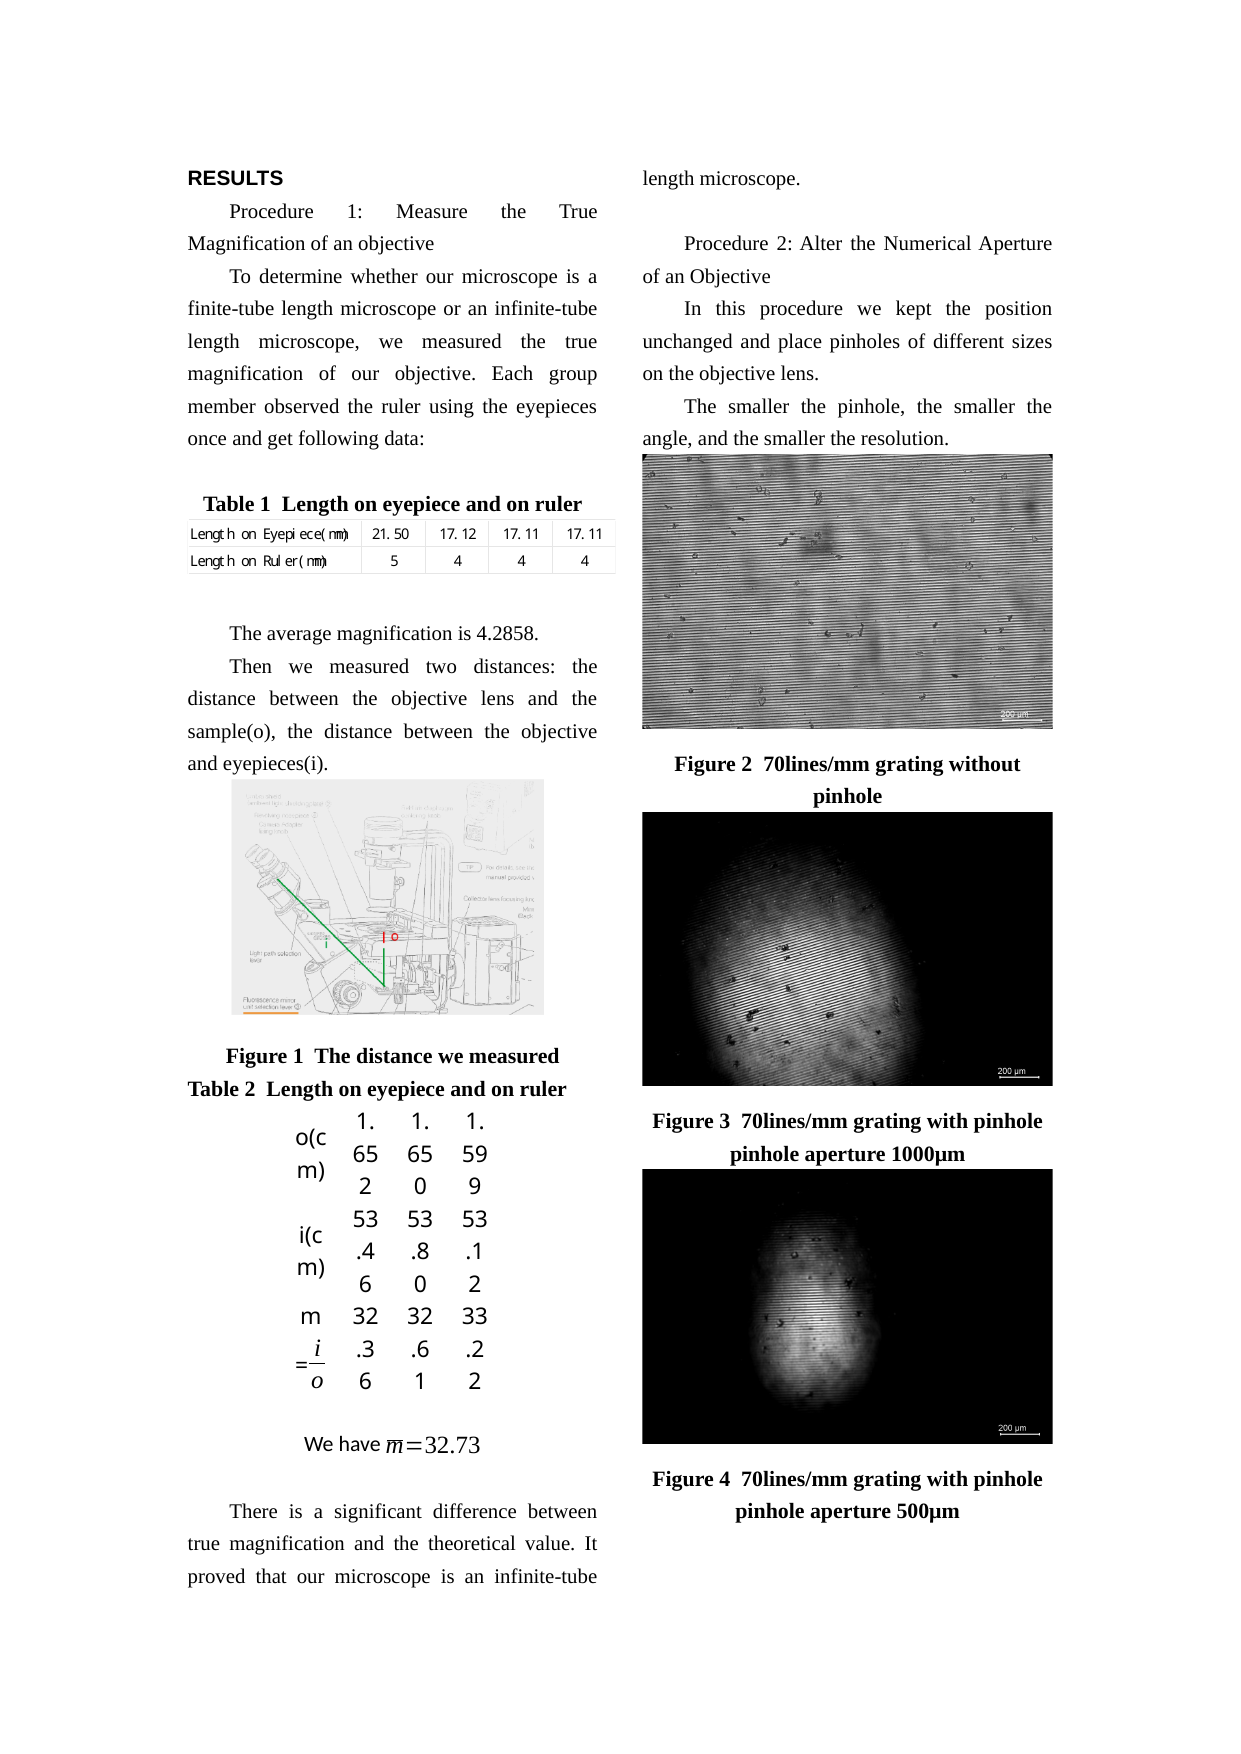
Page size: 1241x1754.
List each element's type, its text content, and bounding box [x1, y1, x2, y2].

picture [642, 812, 1053, 1086]
table_cell i(cm) [283, 1202, 338, 1299]
text Figure 3 70lines/mm grating with pinhole [642, 1104, 1053, 1137]
text Procedure 2: Alter the Numerical Aperture of an Objective [642, 227, 1053, 292]
text Figure 1 The distance we measured [187, 1039, 598, 1072]
picture [642, 1169, 1053, 1444]
text Procedure 1: Measure the True Magnification of an objective [187, 194, 598, 259]
text Results [187, 162, 598, 194]
text We have [187, 1429, 598, 1462]
table_header 1.650 [393, 1105, 447, 1202]
text The average magnification is 4.2858. [187, 617, 598, 649]
picture [231, 779, 544, 1015]
text Table 1 Length on eyepiece and on ruler [187, 487, 598, 519]
text To determine whether our microscope is a finite-tube length microscope or an infinite-tube length microscope, we measured the true magnification of our objective. Each group member observed the ruler using the eyepieces once and get following data: [187, 259, 598, 454]
table_cell 32.61 [393, 1300, 447, 1397]
table_cell 53.46 [338, 1202, 393, 1299]
table_header 1.599 [447, 1105, 502, 1202]
table_cell 33.22 [447, 1300, 502, 1397]
text pinhole aperture 500μm [642, 1494, 1053, 1527]
table_header 1.652 [338, 1105, 393, 1202]
text There is a significant difference between true magnification and the theoretical value. It proved that our microscope is an infinite-tube length microscope. [642, 162, 1053, 194]
text Table 2 Length on eyepiece and on ruler [187, 1072, 598, 1104]
table_cell 53.80 [393, 1202, 447, 1299]
text Figure 4 70lines/mm grating with pinhole [642, 1462, 1053, 1494]
text Then we measured two distances: the distance between the objective lens and the sample(o), the distance between the objective and eyepieces(i). [187, 649, 598, 779]
text In this procedure we kept the position unchanged and place pinholes of different sizes on the objective lens. [642, 292, 1053, 389]
table_cell 53.12 [447, 1202, 502, 1299]
table_cell 32.36 [338, 1300, 393, 1397]
text There is a significant difference between true magnification and the theoretical value. It proved that our microscope is an infinite-tube length microscope. [187, 1494, 598, 1592]
table_header o(cm) [283, 1105, 338, 1202]
text Figure 2 70lines/mm grating without pinhole [642, 747, 1053, 812]
table_cell m= [283, 1300, 338, 1397]
picture [642, 454, 1053, 729]
text The smaller the pinhole, the smaller the angle, and the smaller the resolution. [642, 389, 1053, 454]
text pinhole aperture 1000μm [642, 1137, 1053, 1169]
